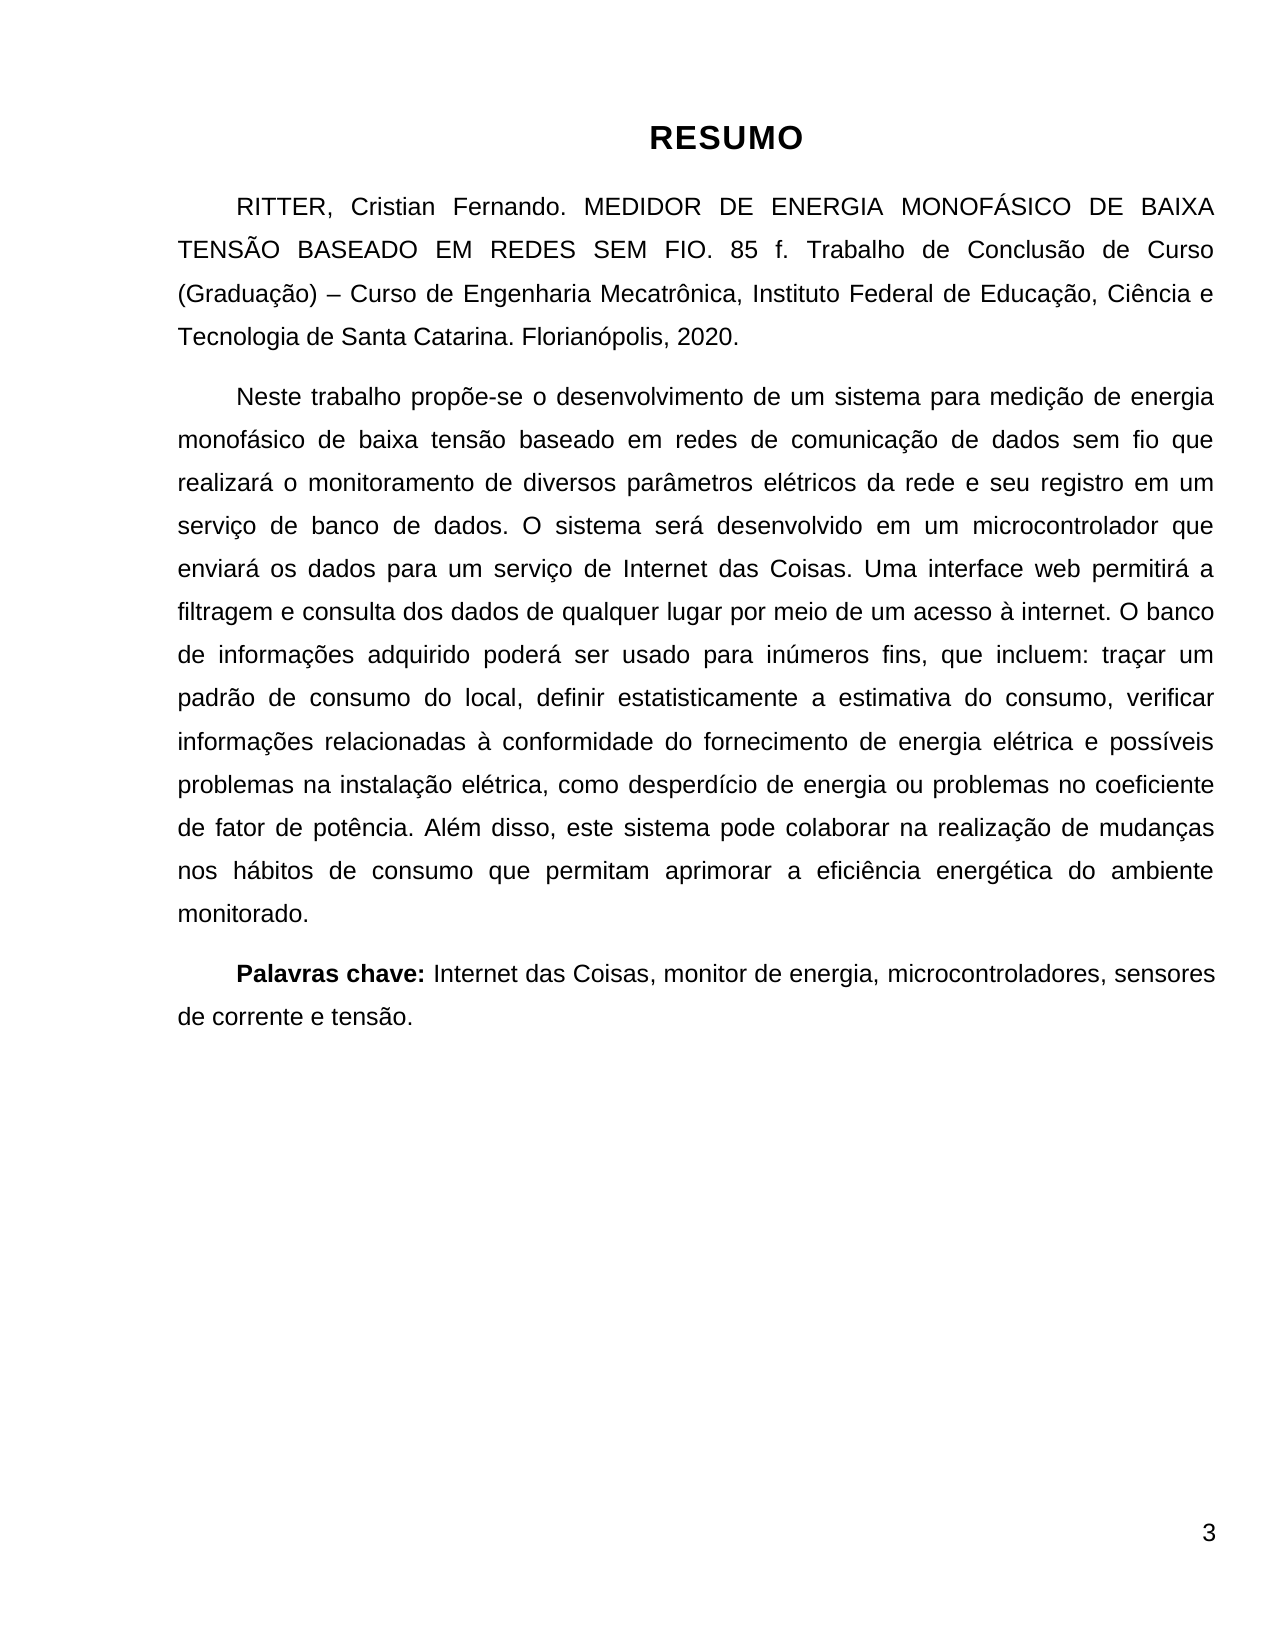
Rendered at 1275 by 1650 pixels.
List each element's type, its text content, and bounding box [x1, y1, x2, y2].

text RESUMO [177, 118, 1216, 157]
text Neste trabalho propõe-se o desenvolvimento de um sistema para medição de energia monofásico de baixa tensão baseado em redes de comunicação de dados sem fio que realizará o monitoramento de diversos parâmetros elétricos da rede e seu registro em um serviço de banco de dados. O sistema será desenvolvido em um microcontrolador que enviará os dados para um serviço de Internet das Coisas. Uma interface web permitirá a filtragem e consulta dos dados de qualquer lugar por meio de um acesso à internet. O banco de informações adquirido poderá ser usado para inúmeros fins, que incluem: traçar um padrão de consumo do local, definir estatisticamente a estimativa do consumo, verificar informações relacionadas à conformidade do fornecimento de energia elétrica e possíveis problemas na instalação elétrica, como desperdício de energia ou problemas no coeficiente de fator de potência. Além disso, este sistema pode colaborar na realização de mudanças nos hábitos de consumo que permitam aprimorar a eficiência energética do ambiente monitorado. [177, 382, 1216, 928]
text RITTER, Cristian Fernando. MEDIDOR DE ENERGIA MONOFÁSICO DE BAIXA TENSÃO BASEADO EM REDES SEM FIO. 85 f. Trabalho de Conclusão de Curso (Graduação) – Curso de Engenharia Mecatrônica, Instituto Federal de Educação, Ciência e Tecnologia de Santa Catarina. Florianópolis, 2020. [177, 192, 1216, 351]
text Palavras chave: Internet das Coisas, monitor de energia, microcontroladores, sensores de corrente e tensão. [177, 959, 1216, 1031]
